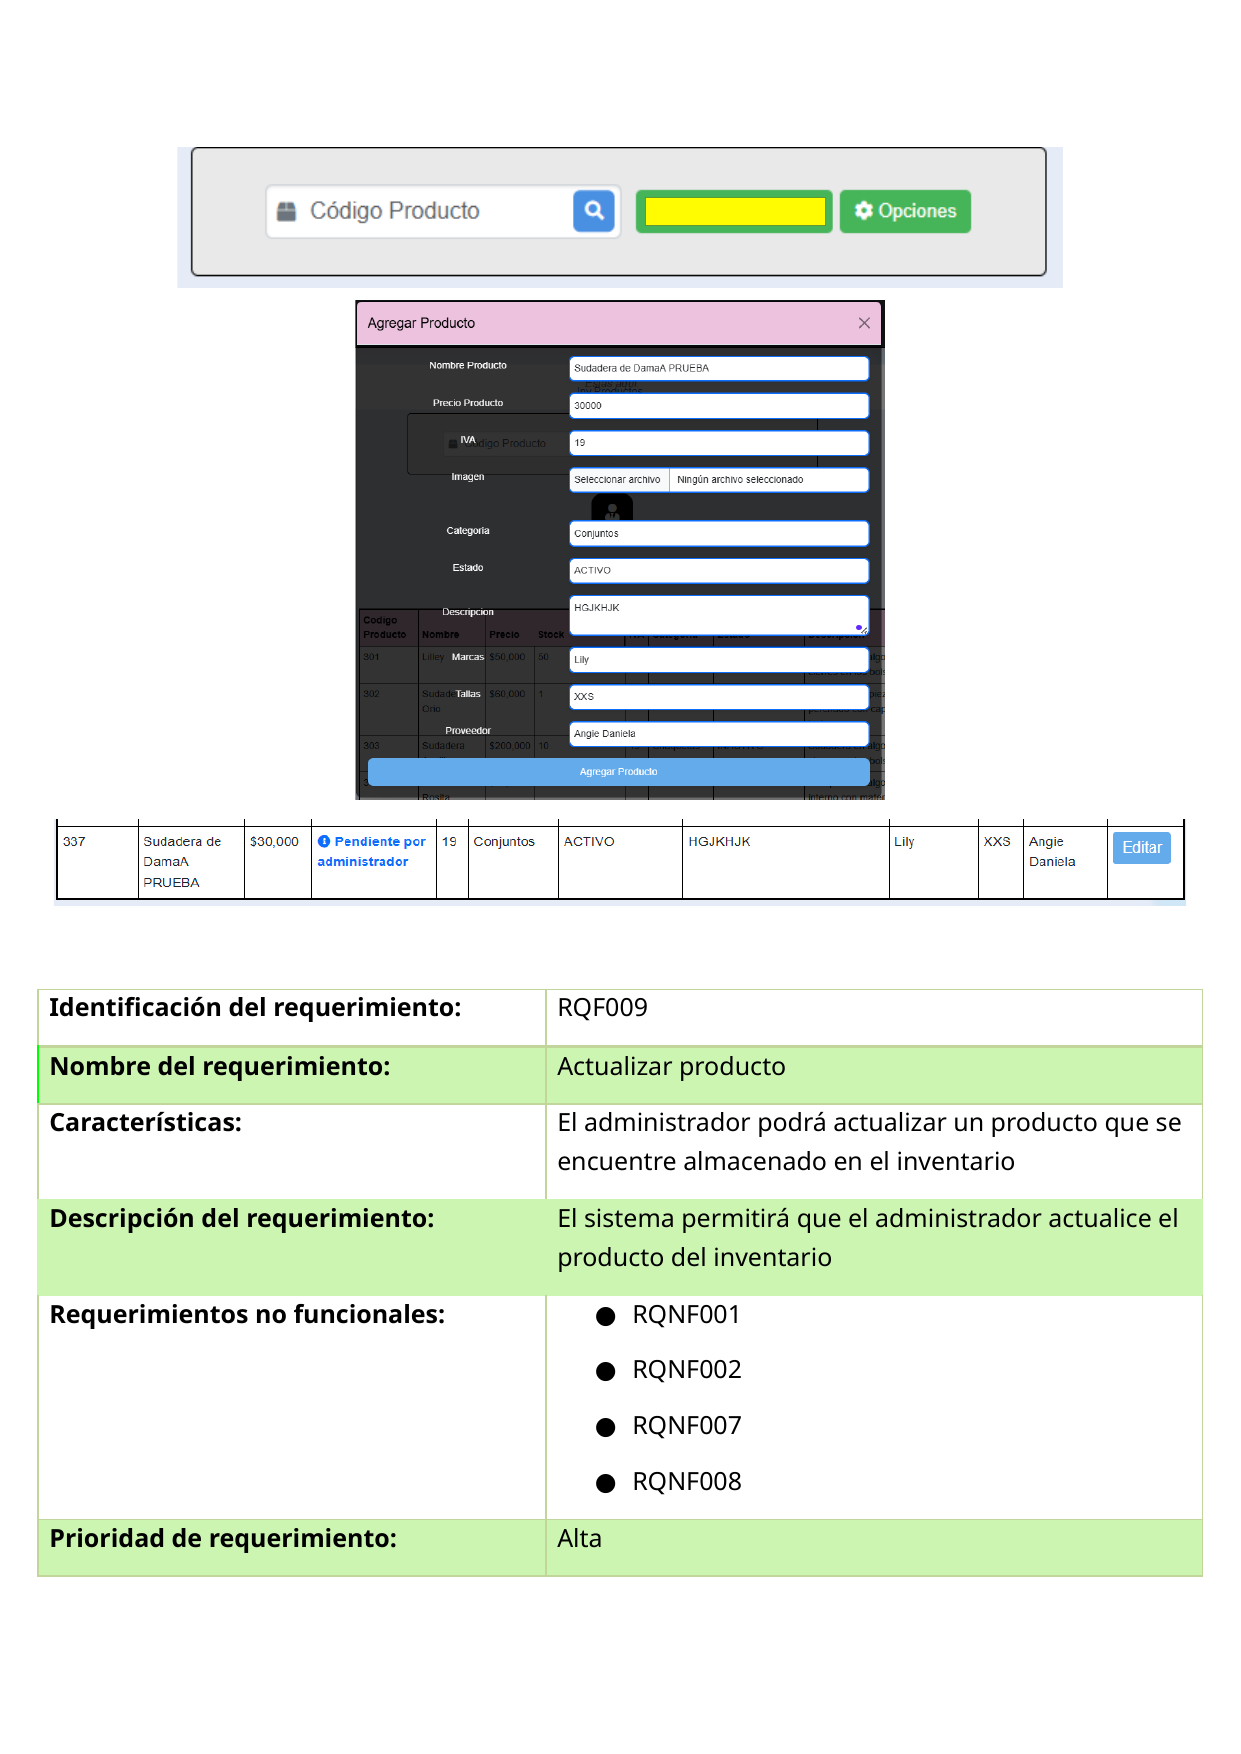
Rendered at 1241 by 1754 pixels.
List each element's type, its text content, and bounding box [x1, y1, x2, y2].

table_cell Descripción del requerimiento:​ [39, 1201, 545, 1295]
table_cell RQNF001 RQNF002 RQNF007 RQNF008 [547, 1296, 1202, 1519]
table_cell Requerimientos no funcionales:​ [39, 1296, 545, 1519]
picture [53, 819, 1187, 906]
table_cell Actualizar producto [547, 1048, 1202, 1103]
table_cell Alta​ [547, 1520, 1202, 1575]
table_cell Características:​ [39, 1105, 545, 1199]
table_header RQF009 [547, 990, 1202, 1045]
picture [355, 300, 885, 800]
table_header Identificación del requerimiento:​ [39, 990, 545, 1045]
table_cell El administrador podrá actualizar un producto que se encuentre almacenado en el inventario [547, 1105, 1202, 1199]
picture [177, 147, 1063, 288]
table_cell Nombre del requerimiento:​ [39, 1048, 545, 1103]
table_cell El sistema permitirá que el administrador actualice el producto del inventario [547, 1201, 1202, 1295]
table_cell Prioridad de requerimiento:​ [39, 1520, 545, 1575]
